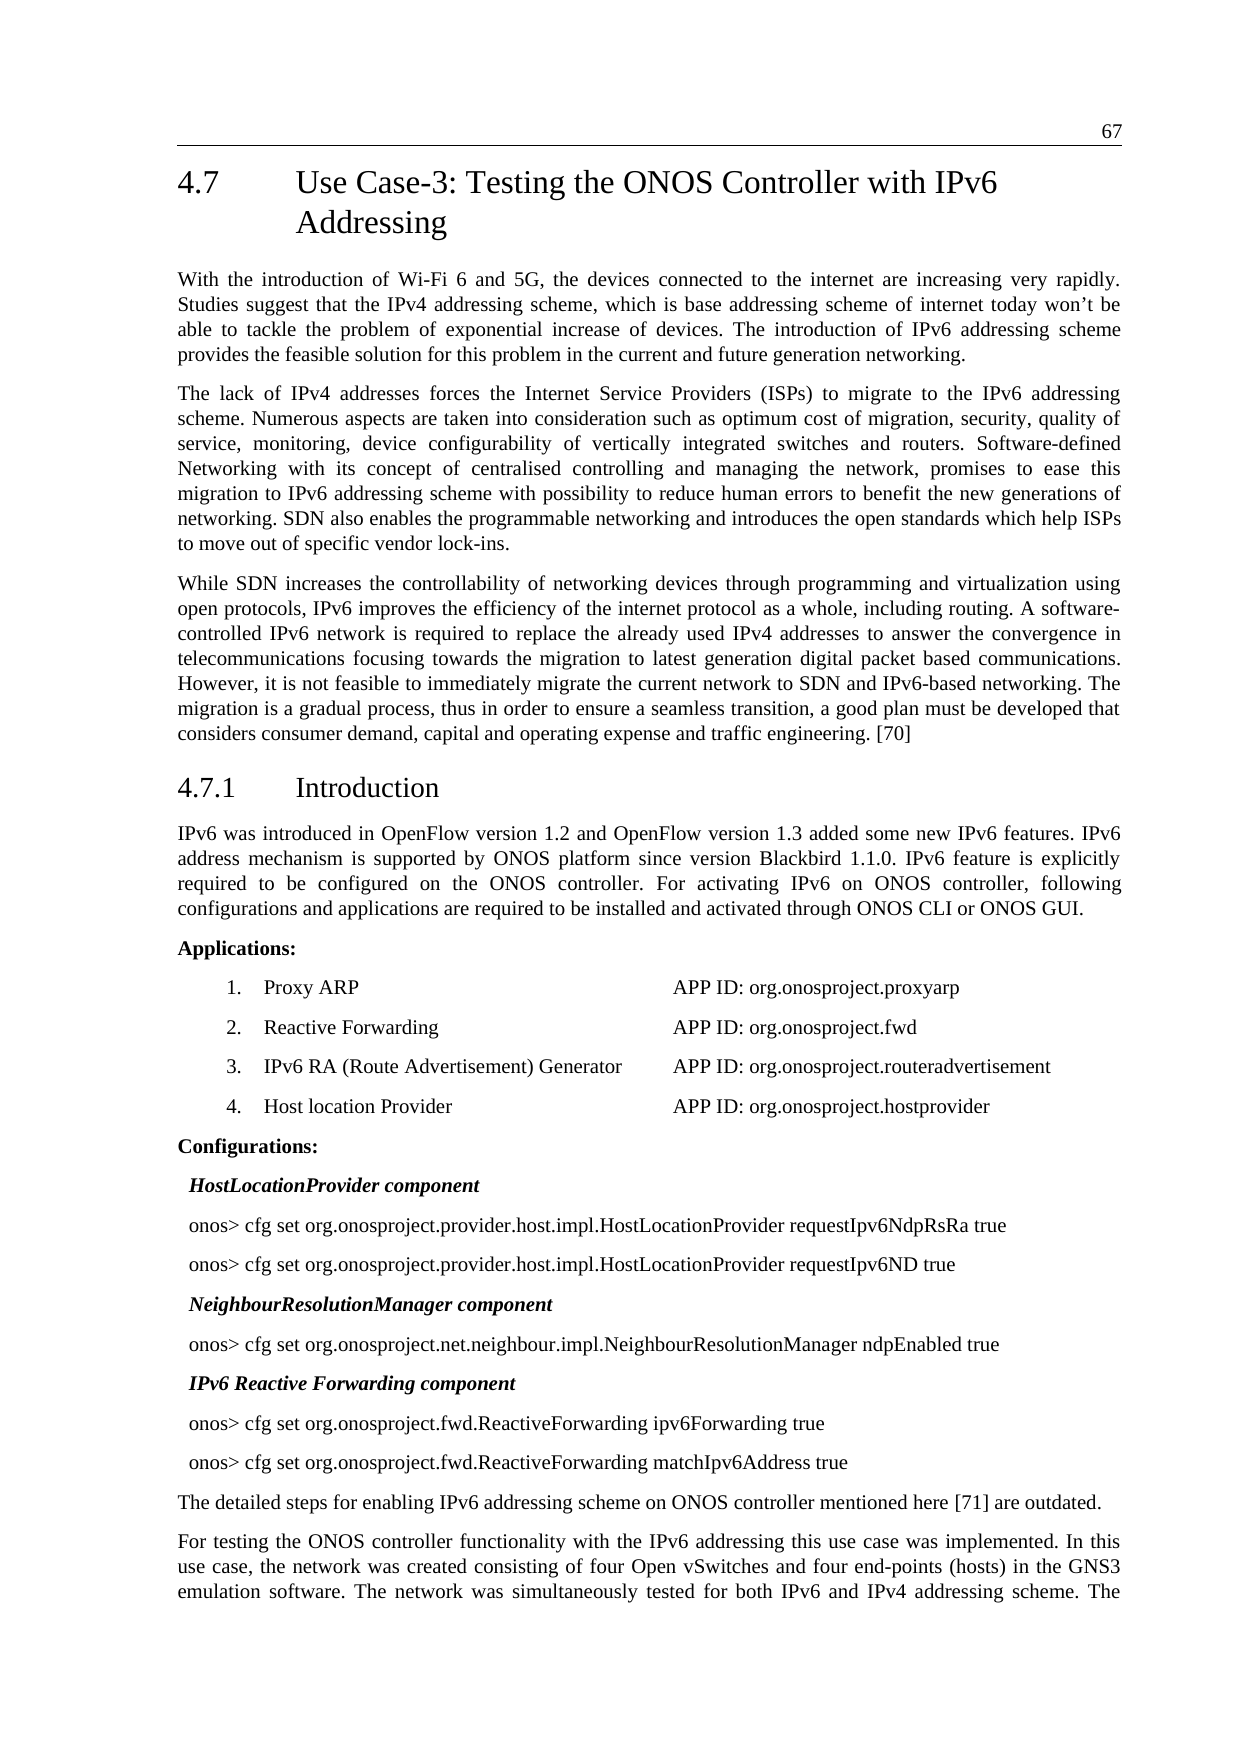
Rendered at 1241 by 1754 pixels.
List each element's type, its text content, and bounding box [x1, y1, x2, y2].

text Configurations: [177, 1133, 1122, 1158]
text The detailed steps for enabling IPv6 addressing scheme on ONOS controller mentioned here are outdated. [177, 1489, 1122, 1514]
table_header APP ID: org.onosproject.proxyarp [661, 974, 1146, 1014]
table_header HostLocationProvider component [177, 1172, 1122, 1212]
table_cell IPv6 Reactive Forwarding component [177, 1370, 1122, 1410]
table_cell NeighbourResolutionManager component [177, 1291, 1122, 1331]
text IPv6 was introduced in OpenFlow version 1.2 and OpenFlow version 1.3 added some new IPv6 features. IPv6 address mechanism is supported by ONOS platform since version Blackbird 1.1.0. IPv6 feature is explicitly required to be configured on the ONOS controller. For activating IPv6 on ONOS controller, following configurations and applications are required to be installed and activated through ONOS CLI or ONOS GUI. [177, 820, 1122, 920]
text With the introduction of Wi-Fi 6 and 5G, the devices connected to the internet are increasing very rapidly. Studies suggest that the IPv4 addressing scheme, which is base addressing scheme of internet today won’t be able to tackle the problem of exponential increase of devices. The introduction of IPv6 addressing scheme provides the feasible solution for this problem in the current and future generation networking. [177, 266, 1122, 366]
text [177, 1528, 1122, 1603]
text Applications: [177, 935, 1122, 960]
table_cell APP ID: org.onosproject.routeradvertisement [661, 1054, 1146, 1093]
table_cell IPv6 RA (Route Advertisement) Generator [177, 1054, 661, 1093]
table_cell onos> cfg set org.onosproject.fwd.ReactiveForwarding ipv6Forwarding true [177, 1410, 1122, 1449]
table_cell onos> cfg set org.onosproject.net.neighbour.impl.NeighbourResolutionManager ndpEnabled true [177, 1331, 1122, 1370]
table_cell onos> cfg set org.onosproject.provider.host.impl.HostLocationProvider requestIpv6NdpRsRa true [177, 1212, 1122, 1251]
text The lack of IPv4 addresses forces the Internet Service Providers (ISPs) to migrate to the IPv6 addressing scheme. Numerous aspects are taken into consideration such as optimum cost of migration, security, quality of service, monitoring, device configurability of vertically integrated switches and routers. Software-defined Networking with its concept of centralised controlling and managing the network, promises to ease this migration to IPv6 addressing scheme with possibility to reduce human errors to benefit the new generations of networking. SDN also enables the programmable networking and introduces the open standards which help ISPs to move out of specific vendor lock-ins. [177, 380, 1122, 555]
table_cell Reactive Forwarding [177, 1014, 661, 1053]
table_cell APP ID: org.onosproject.fwd [661, 1014, 1146, 1053]
subtitle Introduction [177, 770, 1122, 803]
table_cell onos> cfg set org.onosproject.fwd.ReactiveForwarding matchIpv6Address true [177, 1449, 1122, 1489]
text While SDN increases the controllability of networking devices through programming and virtualization using open protocols, IPv6 improves the efficiency of the internet protocol as a whole, including routing. A software-controlled IPv6 network is required to replace the already used IPv4 addresses to answer the convergence in telecommunications focusing towards the migration to latest generation digital packet based communications. However, it is not feasible to immediately migrate the current network to SDN and IPv6-based networking. The migration is a gradual process, thus in order to ensure a seamless transition, a good plan must be developed that considers consumer demand, capital and operating expense and traffic engineering. [177, 570, 1122, 745]
table_header Proxy ARP [177, 974, 661, 1014]
table_cell onos> cfg set org.onosproject.provider.host.impl.HostLocationProvider requestIpv6ND true [177, 1251, 1122, 1291]
subtitle Use Case-3: Testing the ONOS Controller with IPv6 Addressing [177, 161, 1122, 241]
table_cell APP ID: org.onosproject.hostprovider [661, 1093, 1146, 1133]
table_cell Host location Provider [177, 1093, 661, 1133]
